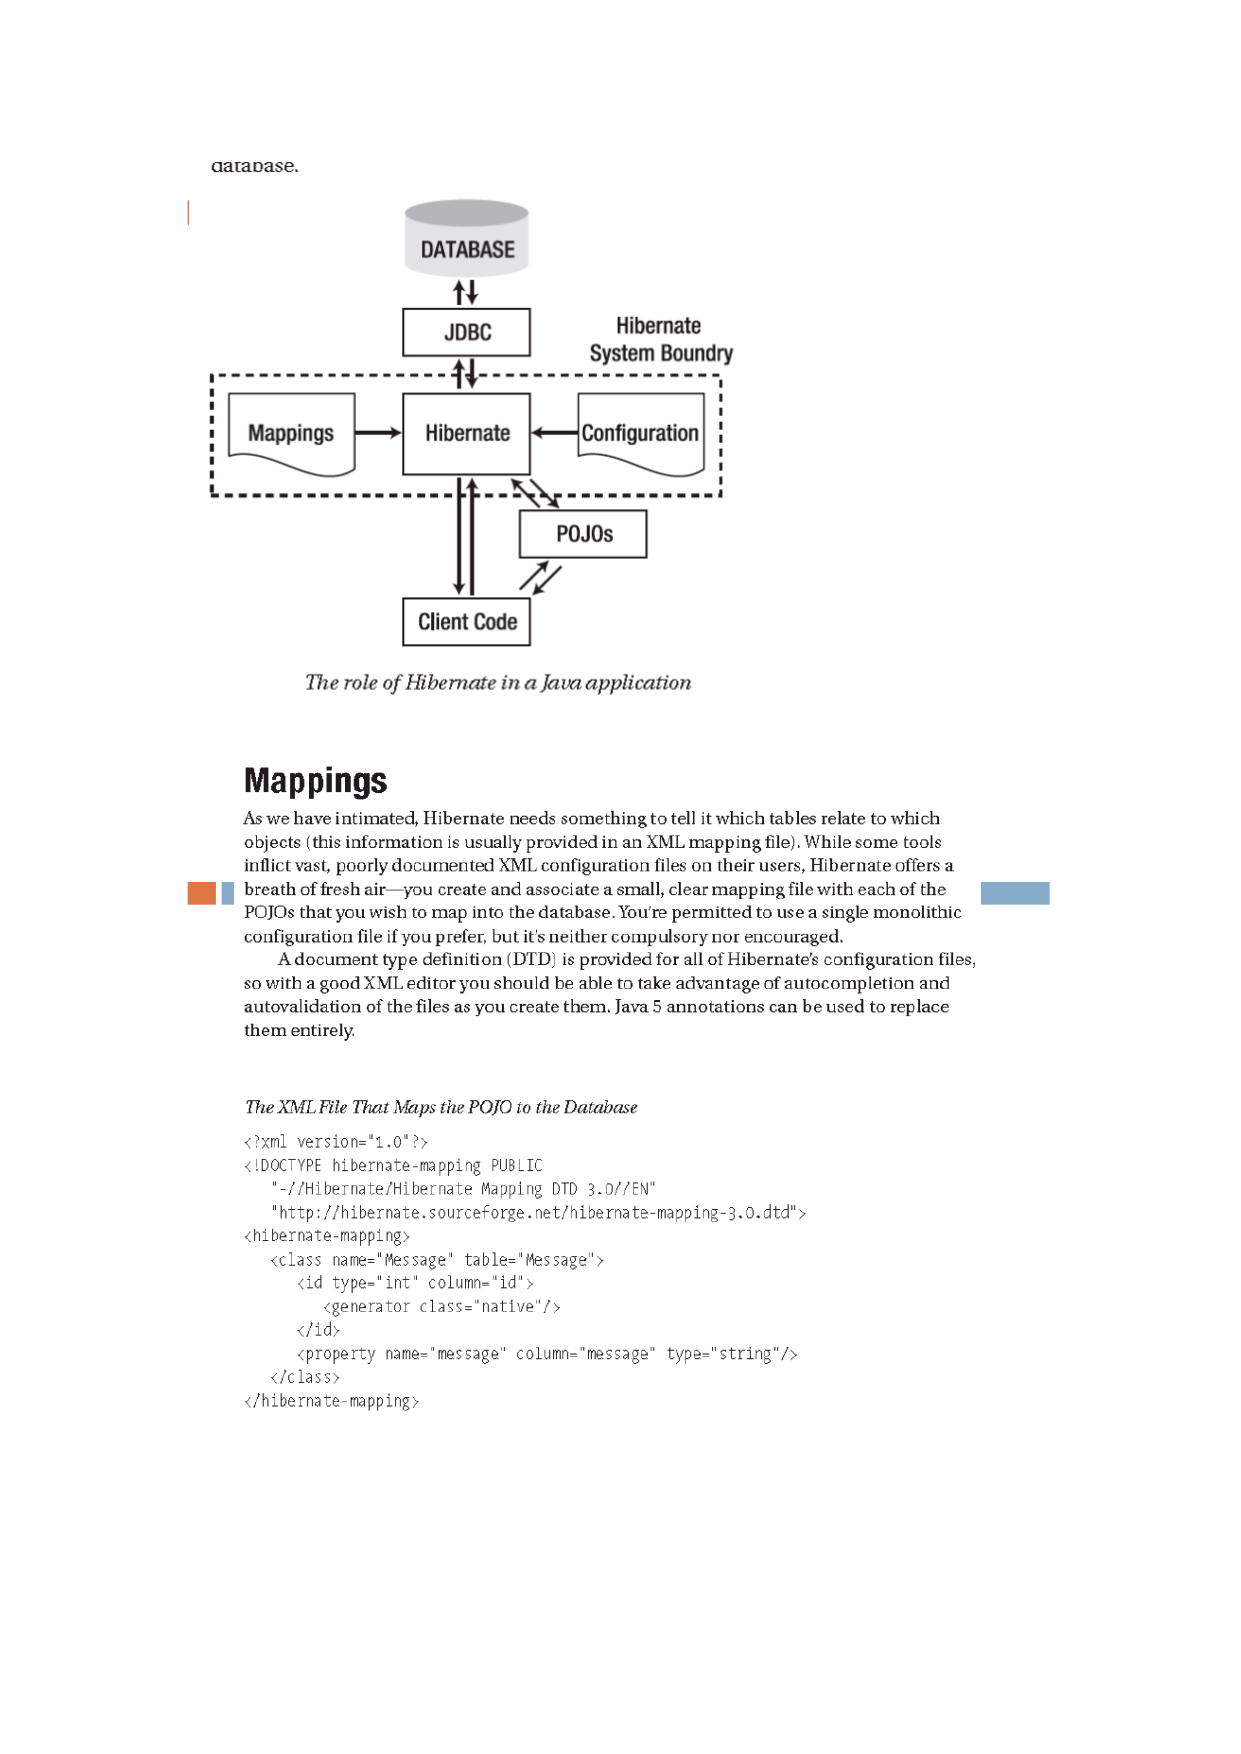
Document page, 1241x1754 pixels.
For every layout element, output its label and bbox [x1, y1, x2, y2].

picture [187, 747, 1053, 1419]
picture [187, 162, 1053, 745]
